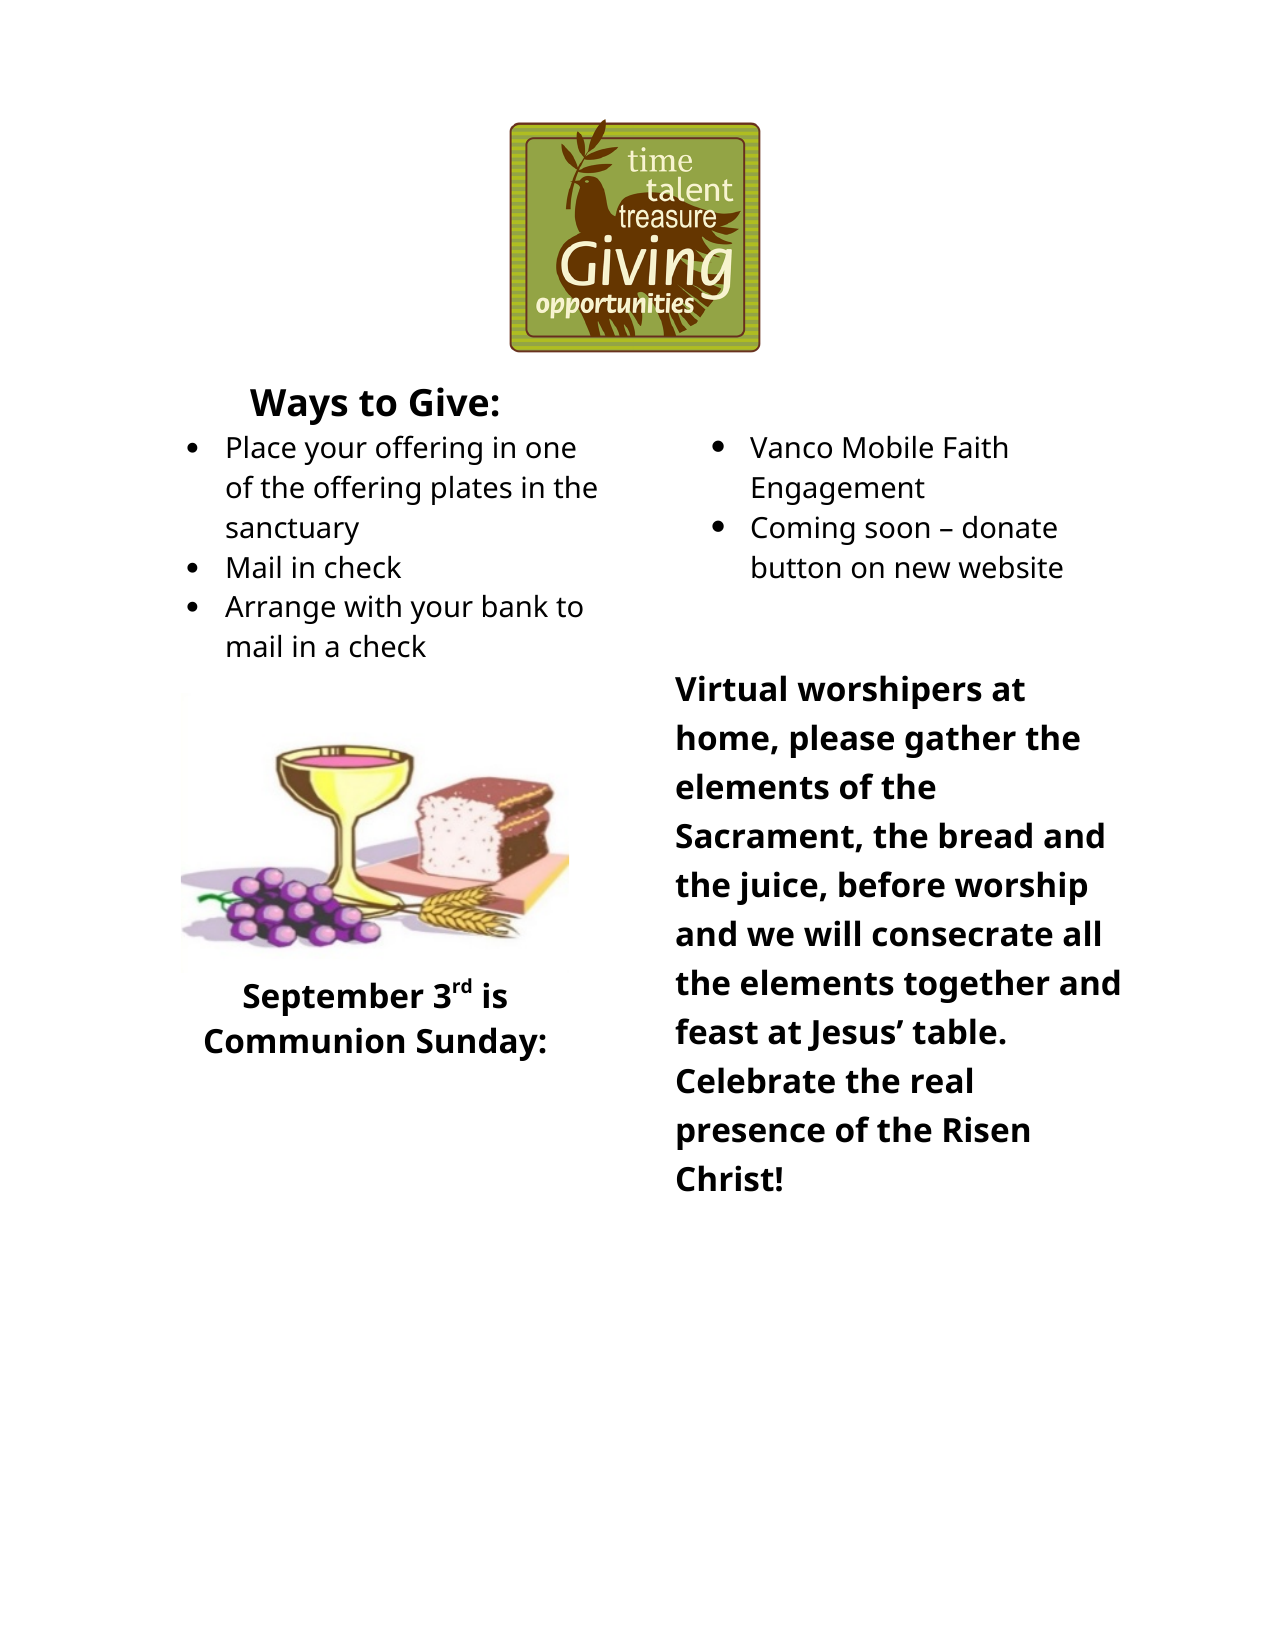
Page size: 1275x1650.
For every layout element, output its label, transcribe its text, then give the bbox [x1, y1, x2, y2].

text Communion Sunday: [150, 1018, 600, 1063]
list Arrange with your bank to mail in a check [187, 587, 600, 666]
list Coming soon – donate button on new website [712, 507, 1125, 587]
list Mail in check [187, 547, 600, 587]
picture [180, 693, 570, 973]
text Ways to Give: [150, 377, 600, 428]
list Place your offering in one of the offering plates in the sanctuary [187, 428, 600, 547]
list Vanco Mobile Faith Engagement [712, 428, 1125, 507]
text September 3rd is [150, 973, 600, 1018]
text Virtual worshipers at home, please gather the elements of the Sacrament, the bread and the juice, before worship and we will consecrate all the elements together and feast at Jesus’ table. Celebrate the real presence of the Risen Christ! [675, 666, 1125, 1201]
picture [455, 103, 821, 377]
